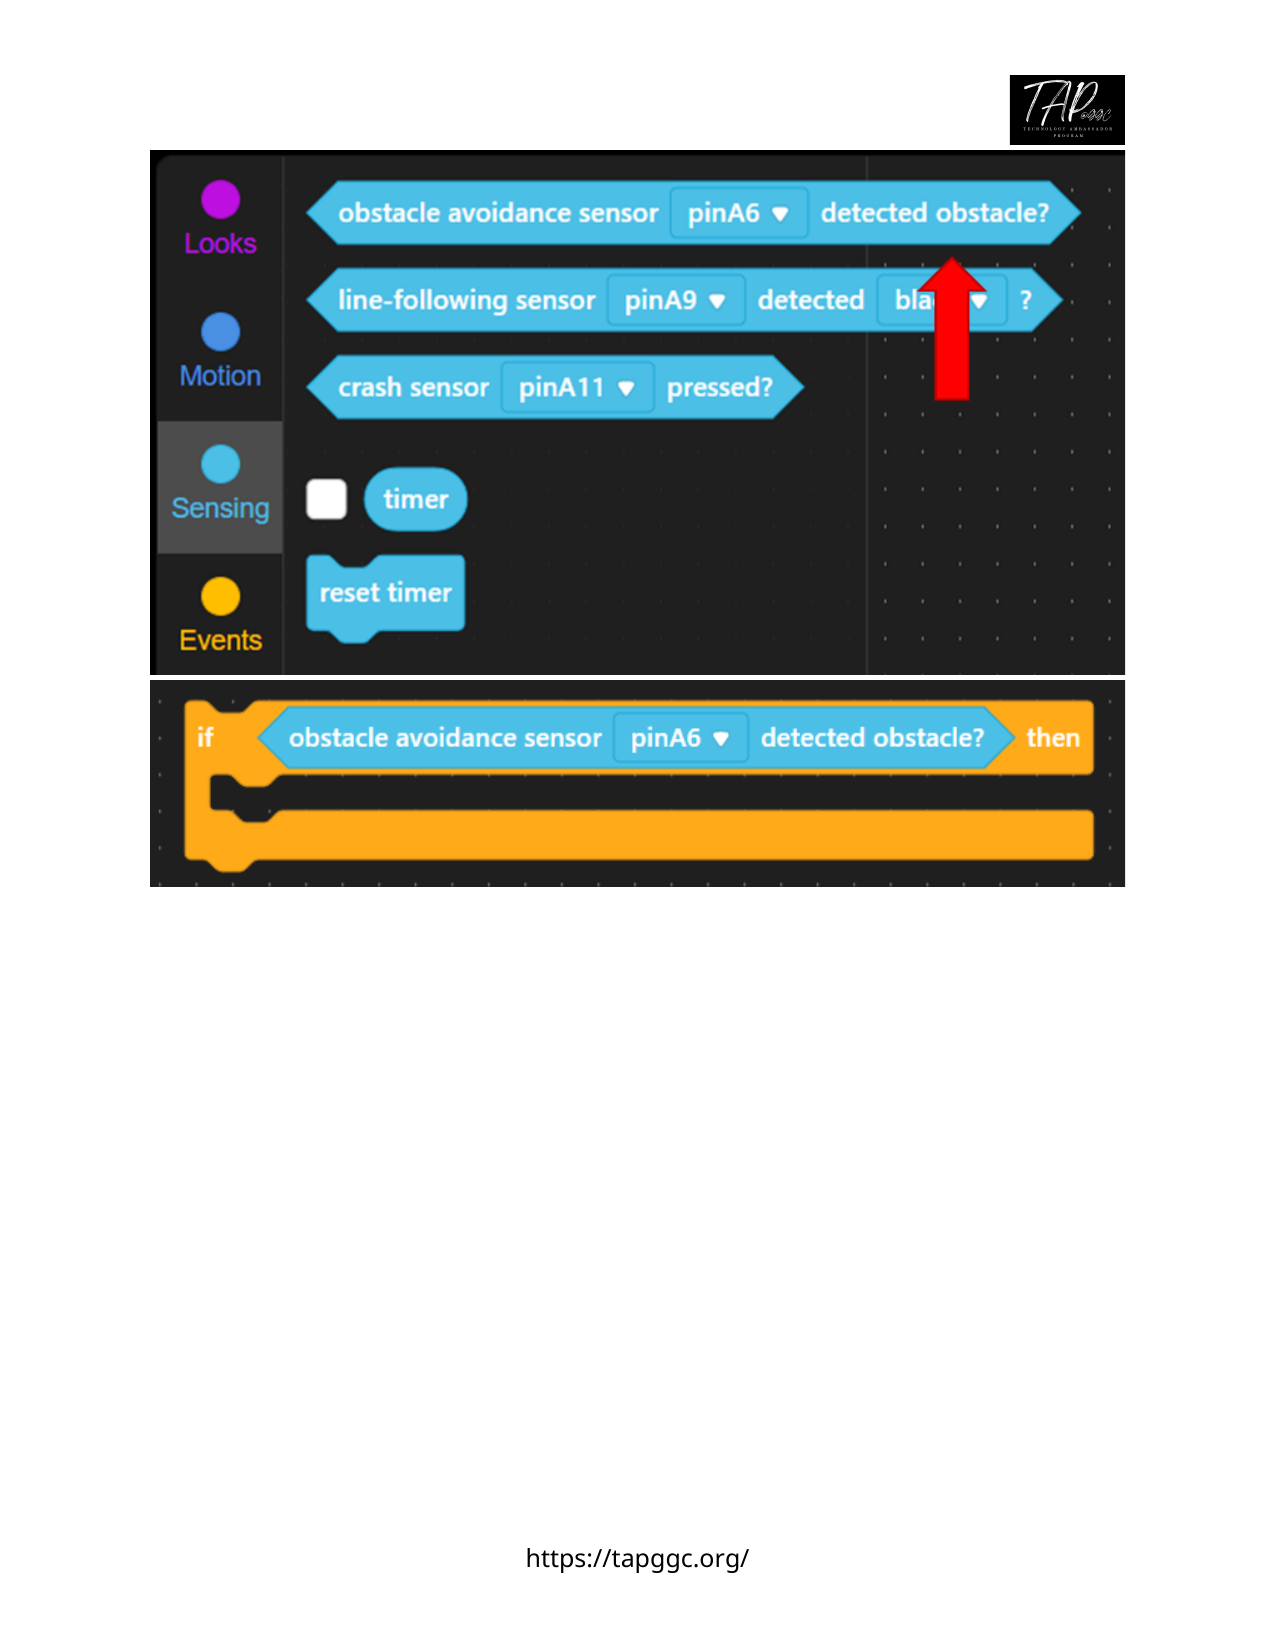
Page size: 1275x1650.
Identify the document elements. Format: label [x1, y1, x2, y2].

picture [150, 150, 1125, 675]
picture [1009, 75, 1125, 145]
picture [150, 680, 1125, 887]
